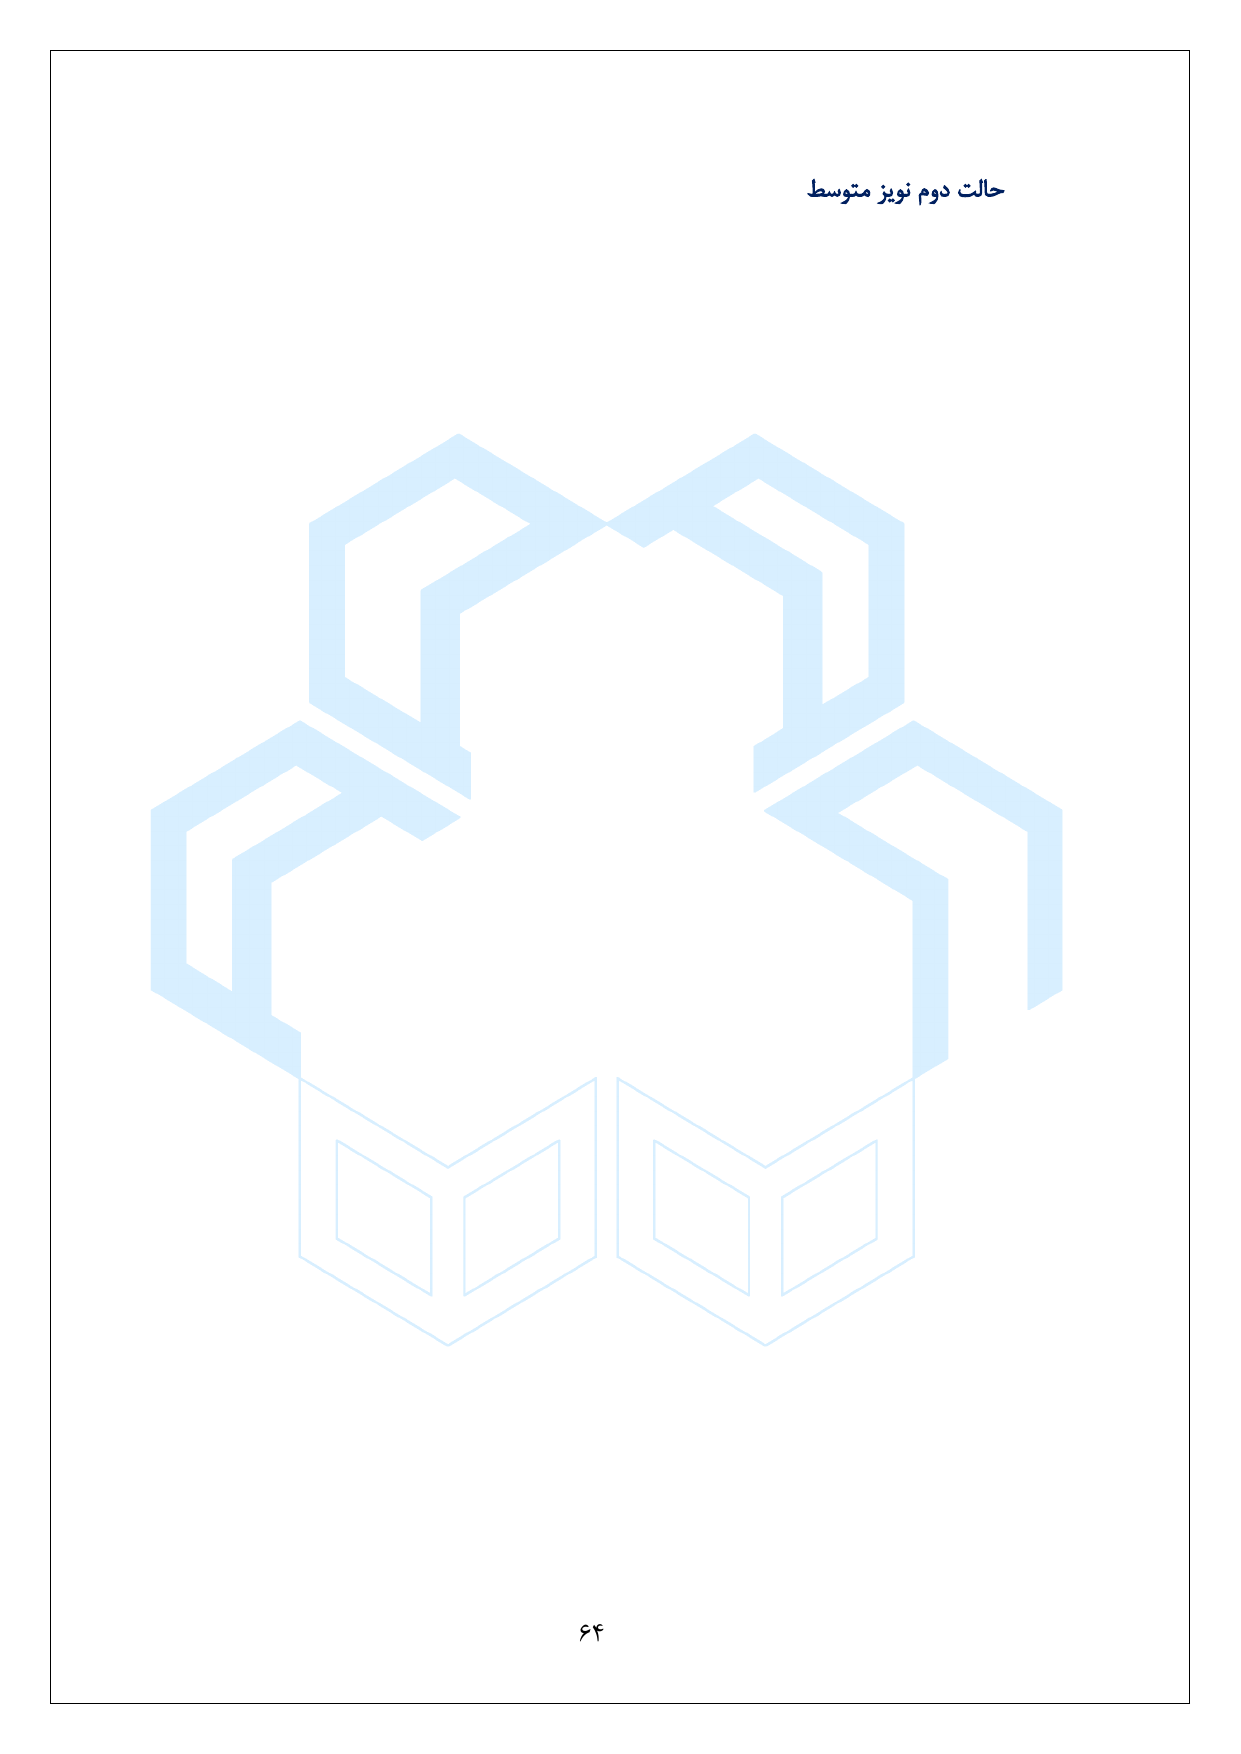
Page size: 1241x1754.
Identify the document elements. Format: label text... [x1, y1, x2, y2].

subtitle حالت دوم نویز متوسط [150, 177, 1063, 206]
